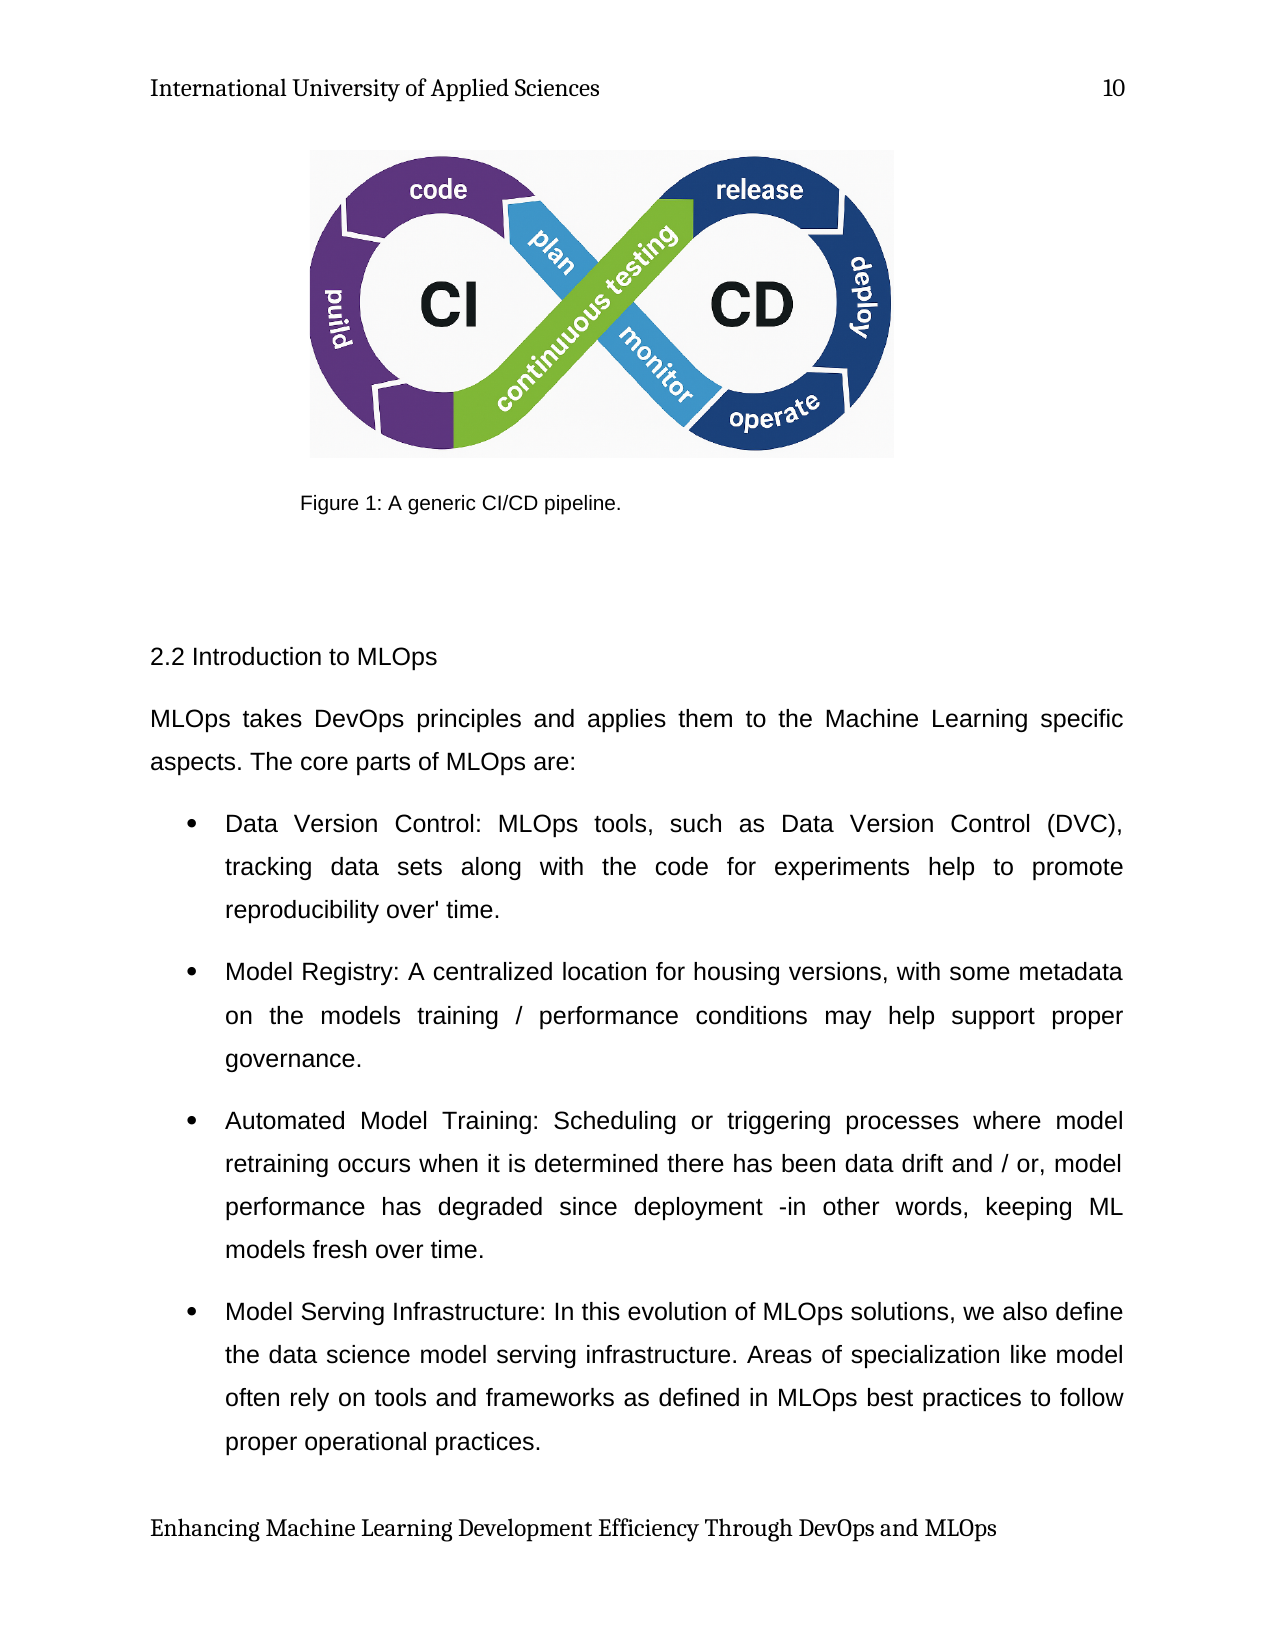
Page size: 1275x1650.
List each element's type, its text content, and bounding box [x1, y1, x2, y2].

list Data Version Control: MLOps tools, such as Data Version Control (DVC), tracking data sets along with the code for experiments help to promote reproducibility over' time. [187, 809, 1125, 924]
list Model Serving Infrastructure: In this evolution of MLOps solutions, we also define the data science model serving infrastructure. Areas of specialization like model often rely on tools and frameworks as defined in MLOps best practices to follow proper operational practices. [187, 1297, 1125, 1455]
text 2.2 Introduction to MLOps [150, 642, 1125, 671]
picture [309, 150, 894, 458]
list Model Registry: A centralized location for housing versions, with some metadata on the models training / performance conditions may help support proper governance. [187, 957, 1125, 1072]
text MLOps takes DevOps principles and applies them to the Machine Learning specific aspects. The core parts of MLOps are: [150, 704, 1125, 776]
text Figure 1: A generic CI/CD pipeline. [225, 491, 1125, 515]
list Automated Model Training: Scheduling or triggering processes where model retraining occurs when it is determined there has been data drift and / or, model performance has degraded since deployment -in other words, keeping ML models fresh over time. [187, 1106, 1125, 1264]
